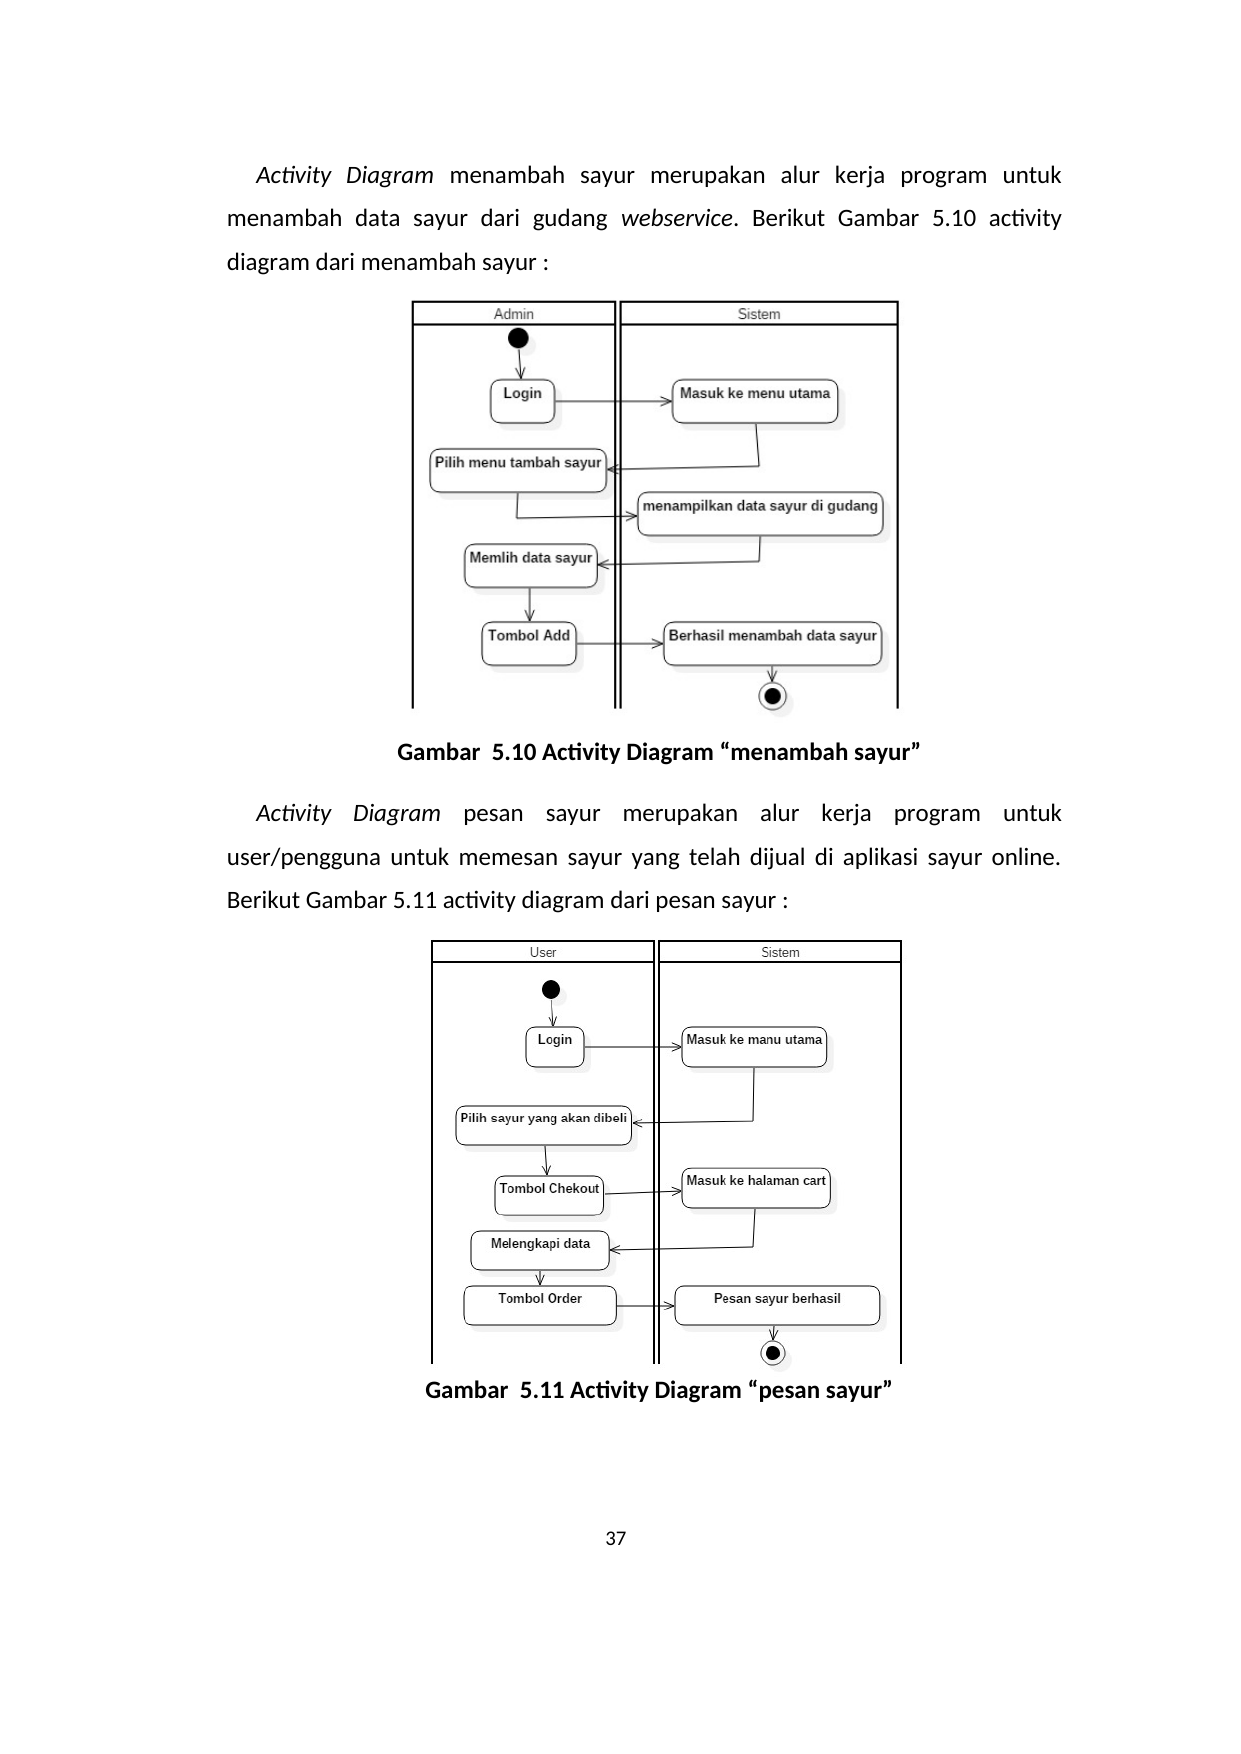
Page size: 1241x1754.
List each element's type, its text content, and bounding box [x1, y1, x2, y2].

text Gambar 5.11 Activity Diagram “pesan sayur” [227, 1374, 1062, 1405]
text Gambar 5.10 Activity Diagram “menambah sayur” [227, 736, 1062, 767]
picture [402, 291, 941, 736]
text Activity Diagram menambah sayur merupakan alur kerja program untuk menambah data sayur dari gudang webservice. Berikut Gambar 5.10 activity diagram dari menambah sayur : [227, 159, 1062, 277]
picture [422, 931, 940, 1374]
text Activity Diagram pesan sayur merupakan alur kerja program untuk user/pengguna untuk memesan sayur yang telah dijual di aplikasi sayur online. Berikut Gambar 5.11 activity diagram dari pesan sayur : [227, 797, 1062, 915]
